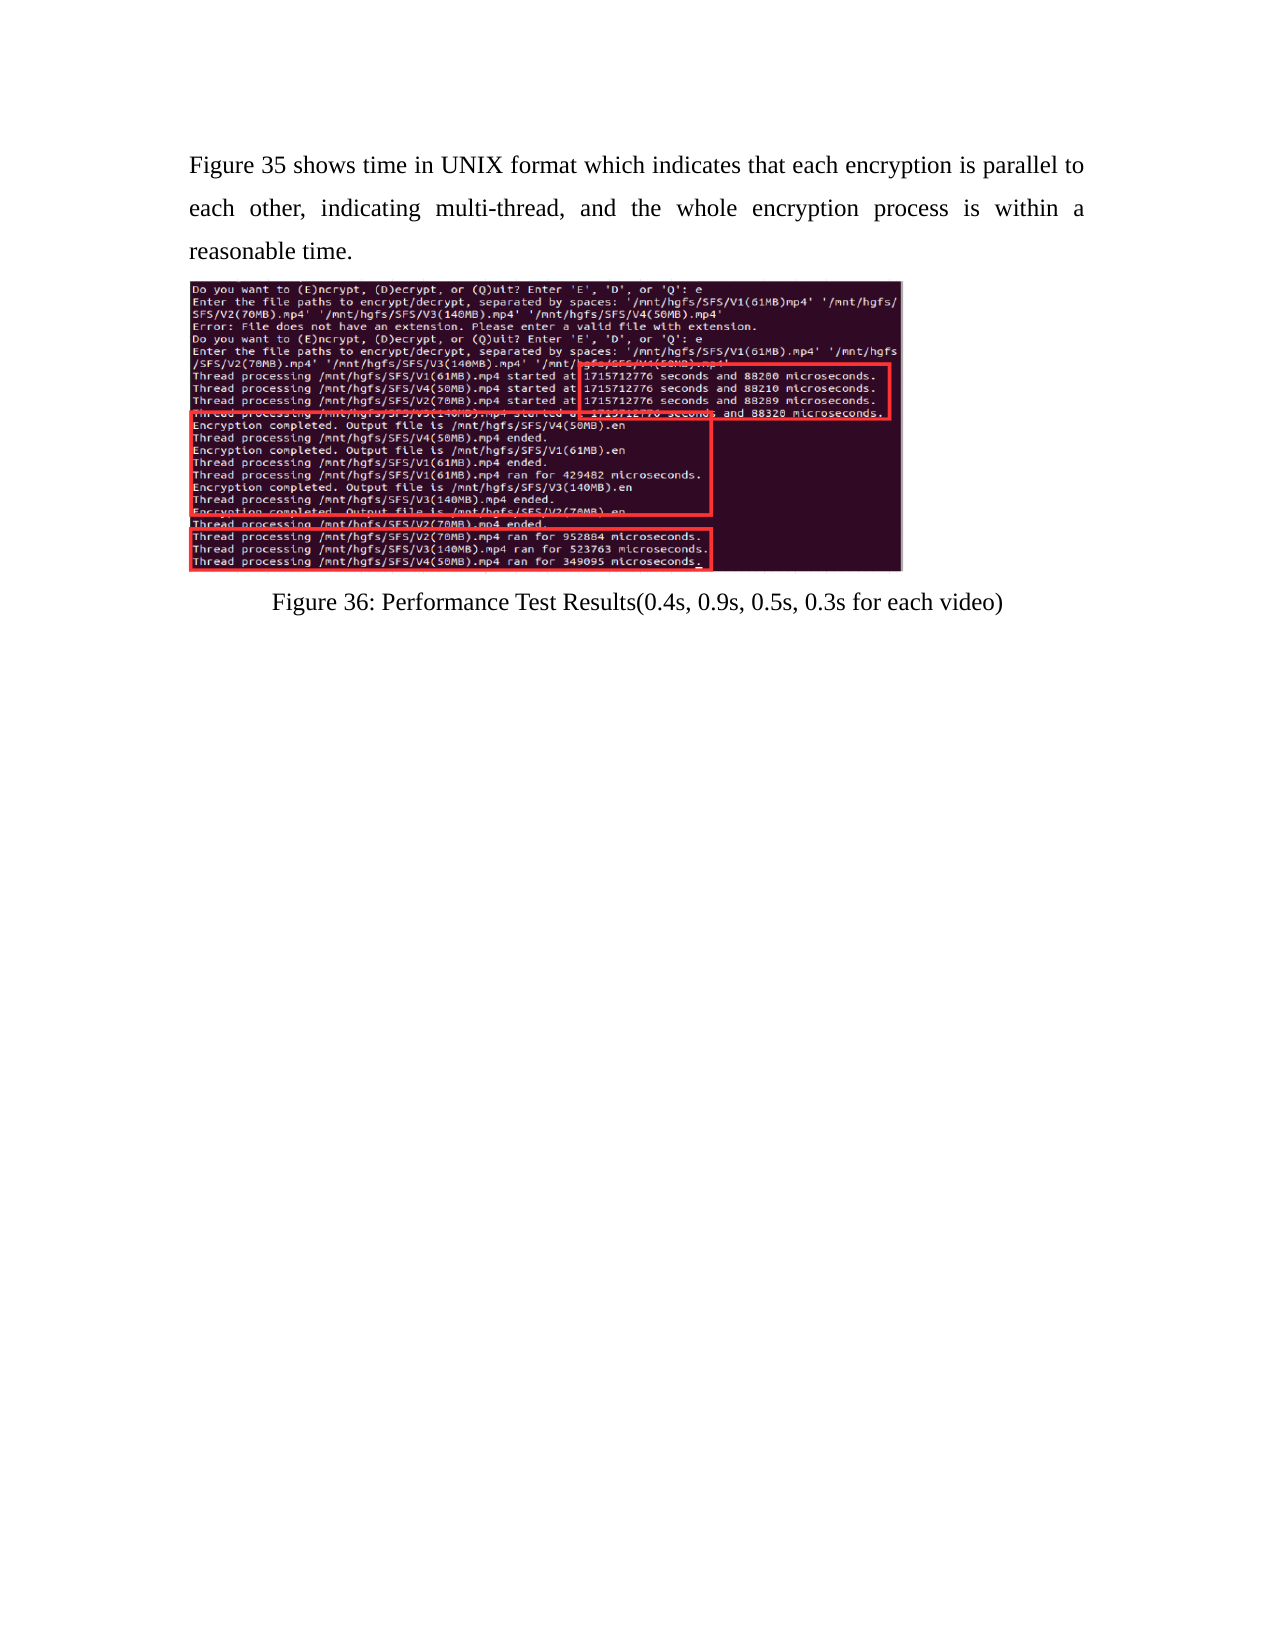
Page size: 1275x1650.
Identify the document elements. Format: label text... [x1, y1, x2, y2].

text Figure 35 shows time in UNIX format which indicates that each encryption is parallel to each other, indicating multi-thread, and the whole encryption process is within a reasonable time. [189, 150, 1086, 265]
text Figure 36: Performance Test Results(0.4s, 0.9s, 0.5s, 0.3s for each video) [189, 587, 1086, 616]
picture [188, 279, 904, 574]
